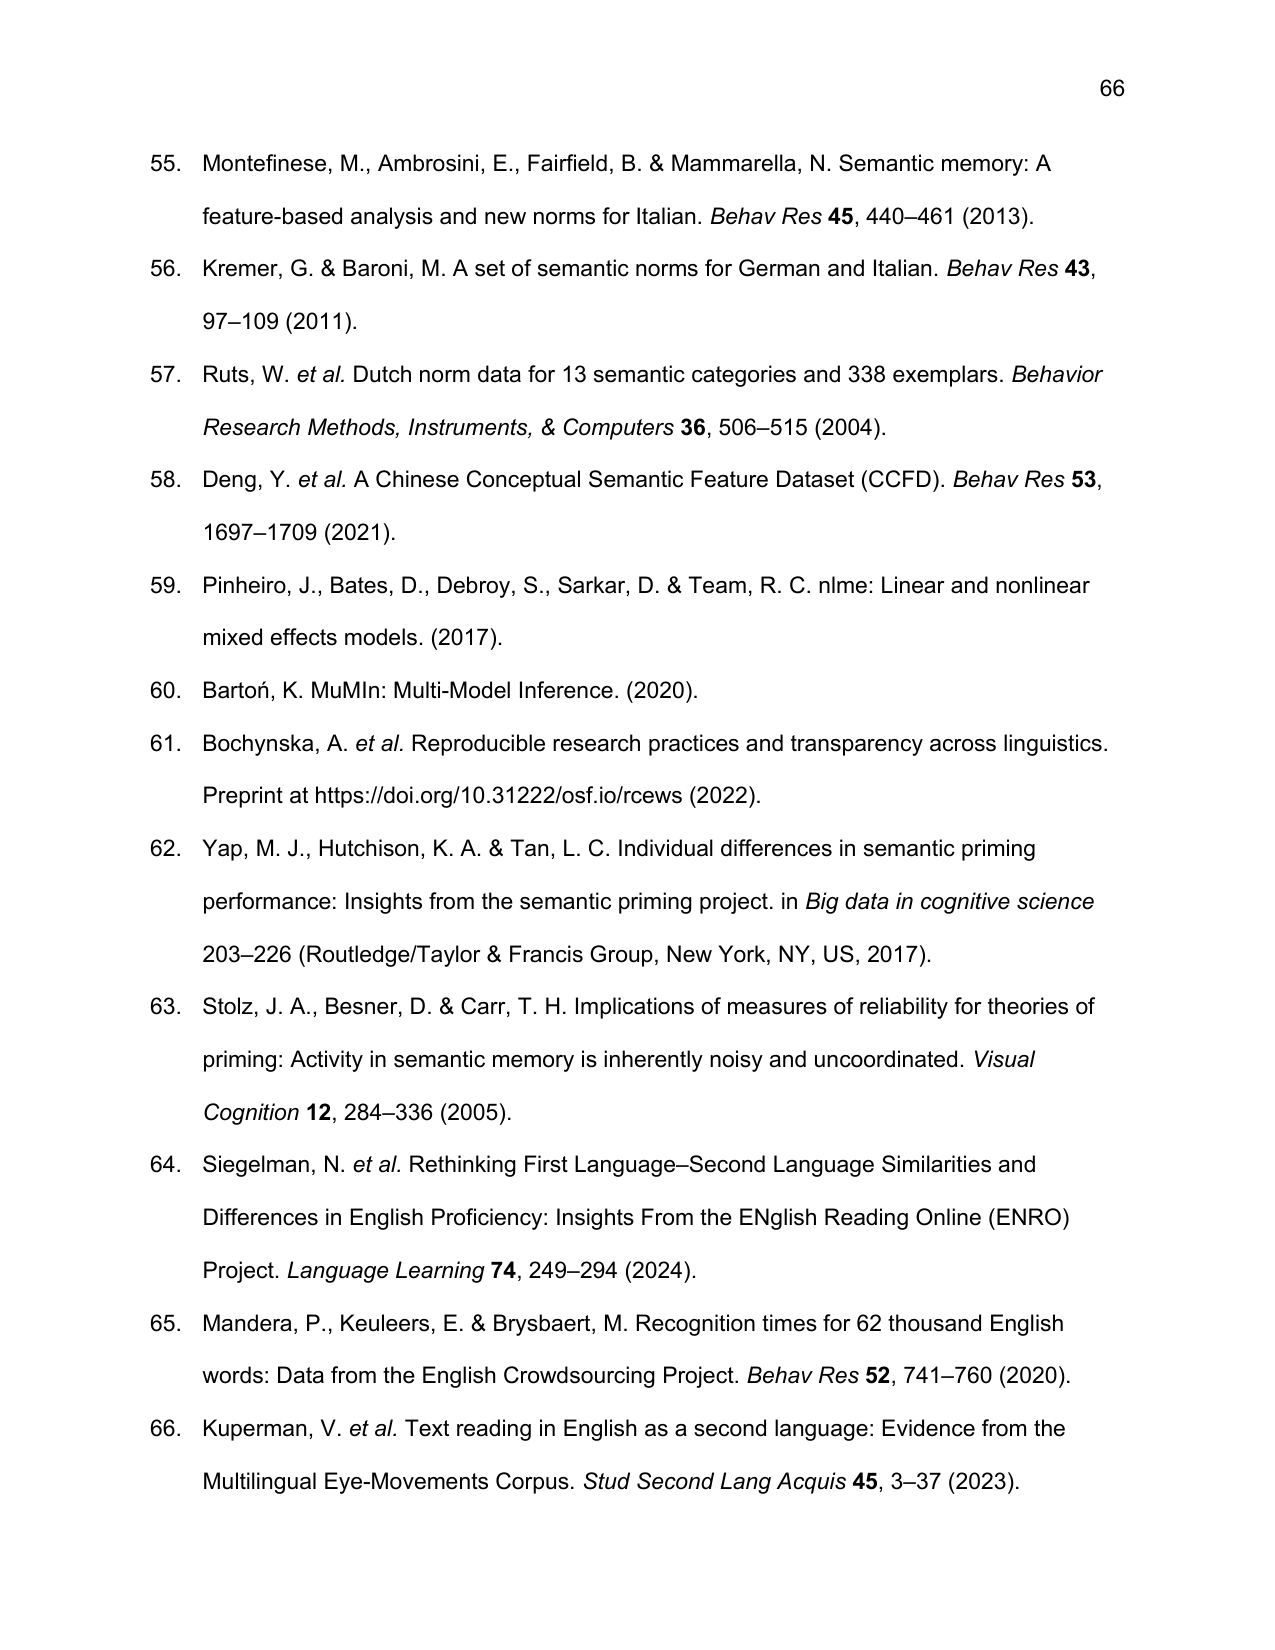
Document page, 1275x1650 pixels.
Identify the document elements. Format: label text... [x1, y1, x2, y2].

text 59. Pinheiro, J., Bates, D., Debroy, S., Sarkar, D. & Team, R. C. nlme: Linear and nonlinear mixed effects models. (2017). [150, 572, 1125, 651]
text 61. Bochynska, A. et al. Reproducible research practices and transparency across linguistics. Preprint at https://doi.org/10.31222/osf.io/rcews (2022). [150, 730, 1125, 809]
text 64. Siegelman, N. et al. Rethinking First Language–Second Language Similarities and Differences in English Proficiency: Insights From the ENglish Reading Online (ENRO) Project. Language Learning 74, 249–294 (2024). [150, 1151, 1125, 1283]
text 62. Yap, M. J., Hutchison, K. A. & Tan, L. C. Individual differences in semantic priming performance: Insights from the semantic priming project. in Big data in cognitive science 203–226 (Routledge/Taylor & Francis Group, New York, NY, US, 2017). [150, 835, 1125, 967]
text 56. Kremer, G. & Baroni, M. A set of semantic norms for German and Italian. Behav Res 43, 97–109 (2011). [150, 255, 1125, 334]
text 66. Kuperman, V. et al. Text reading in English as a second language: Evidence from the Multilingual Eye-Movements Corpus. Stud Second Lang Acquis 45, 3–37 (2023). [150, 1415, 1125, 1494]
text 65. Mandera, P., Keuleers, E. & Brysbaert, M. Recognition times for 62 thousand English words: Data from the English Crowdsourcing Project. Behav Res 52, 741–760 (2020). [150, 1309, 1125, 1389]
text 60. Bartoń, K. MuMIn: Multi-Model Inference. (2020). [150, 677, 1125, 703]
text 58. Deng, Y. et al. A Chinese Conceptual Semantic Feature Dataset (CCFD). Behav Res 53, 1697–1709 (2021). [150, 466, 1125, 545]
text 57. Ruts, W. et al. Dutch norm data for 13 semantic categories and 338 exemplars. Behavior Research Methods, Instruments, & Computers 36, 506–515 (2004). [150, 361, 1125, 440]
text 63. Stolz, J. A., Besner, D. & Carr, T. H. Implications of measures of reliability for theories of priming: Activity in semantic memory is inherently noisy and uncoordinated. Visual Cognition 12, 284–336 (2005). [150, 993, 1125, 1125]
text 55. Montefinese, M., Ambrosini, E., Fairfield, B. & Mammarella, N. Semantic memory: A feature-based analysis and new norms for Italian. Behav Res 45, 440–461 (2013). [150, 150, 1125, 229]
